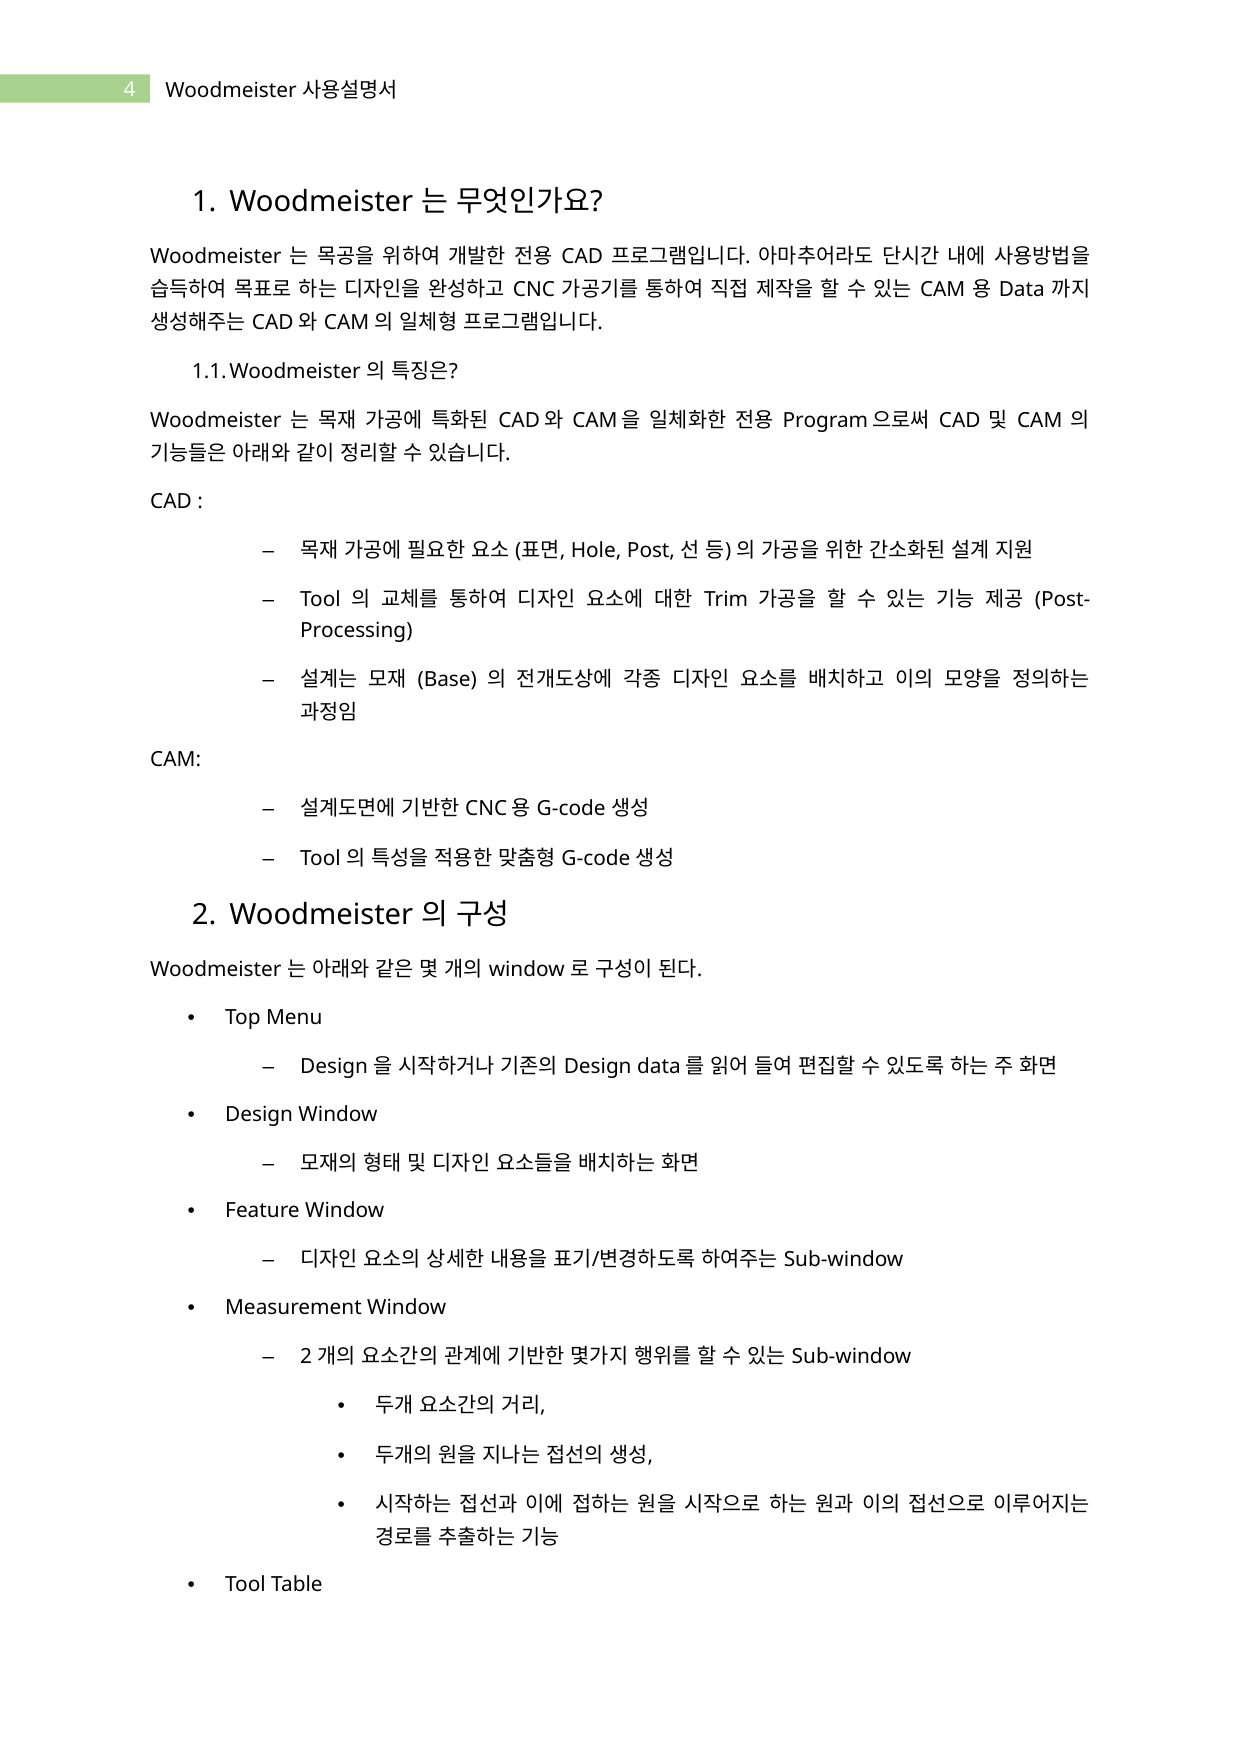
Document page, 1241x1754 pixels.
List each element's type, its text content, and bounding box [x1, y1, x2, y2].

list 디자인 요소의 상세한 내용을 표기/변경하도록 하여주는 Sub-window [262, 1243, 1090, 1273]
subtitle Woodmeister 의 구성 [192, 890, 1090, 933]
subtitle Woodmeister 는 무엇인가요? [192, 177, 1090, 219]
list Tool 의 교체를 통하여 디자인 요소에 대한 Trim 가공을 할 수 있는 기능 제공 (Post-Processing) [262, 582, 1090, 643]
list Tool Table [187, 1569, 1090, 1598]
list Tool 의 특성을 적용한 맞춤형 G-code 생성 [262, 841, 1090, 871]
list 설계는 모재 (Base) 의 전개도상에 각종 디자인 요소를 배치하고 이의 모양을 정의하는 과정임 [262, 662, 1090, 725]
text CAM: [150, 744, 1090, 773]
list 모재의 형태 및 디자인 요소들을 배치하는 화면 [262, 1146, 1090, 1176]
list Feature Window [187, 1195, 1090, 1224]
list 두개의 원을 지나는 접선의 생성, [337, 1438, 1090, 1468]
text Woodmeister 는 목공을 위하여 개발한 전용 CAD 프로그램입니다. 아마추어라도 단시간 내에 사용방법을 습득하여 목표로 하는 디자인을 완성하고 CNC 가공기를 통하여 직접 제작을 할 수 있는 CAM 용 Data 까지 생성해주는 CAD 와 CAM 의 일체형 프로그램입니다. [150, 239, 1090, 335]
list 두개 요소간의 거리, [337, 1389, 1090, 1419]
text CAD : [150, 486, 1090, 514]
list Design 을 시작하거나 기존의 Design data를 읽어 들여 편집할 수 있도록 하는 주 화면 [262, 1049, 1090, 1080]
text Woodmeister 는 아래와 같은 몇 개의 window 로 구성이 된다. [150, 953, 1090, 983]
text Woodmeister 는 목재 가공에 특화된 CAD와 CAM을 일체화한 전용 Program으로써 CAD 및 CAM 의 기능들은 아래와 같이 정리할 수 있습니다. [150, 404, 1090, 467]
list Design Window [187, 1099, 1090, 1127]
list 설계도면에 기반한 CNC용 G-code 생성 [262, 792, 1090, 822]
list 시작하는 접선과 이에 접하는 원을 시작으로 하는 원과 이의 접선으로 이루어지는 경로를 추출하는 기능 [337, 1487, 1090, 1550]
list Measurement Window [187, 1292, 1090, 1320]
list 2 개의 요소간의 관계에 기반한 몇가지 행위를 할 수 있는 Sub-window [262, 1339, 1090, 1369]
subtitle Woodmeister 의 특징은? [192, 354, 1090, 385]
list 목재 가공에 필요한 요소 (표면, Hole, Post, 선 등) 의 가공을 위한 간소화된 설계 지원 [262, 533, 1090, 563]
list Top Menu [187, 1002, 1090, 1031]
